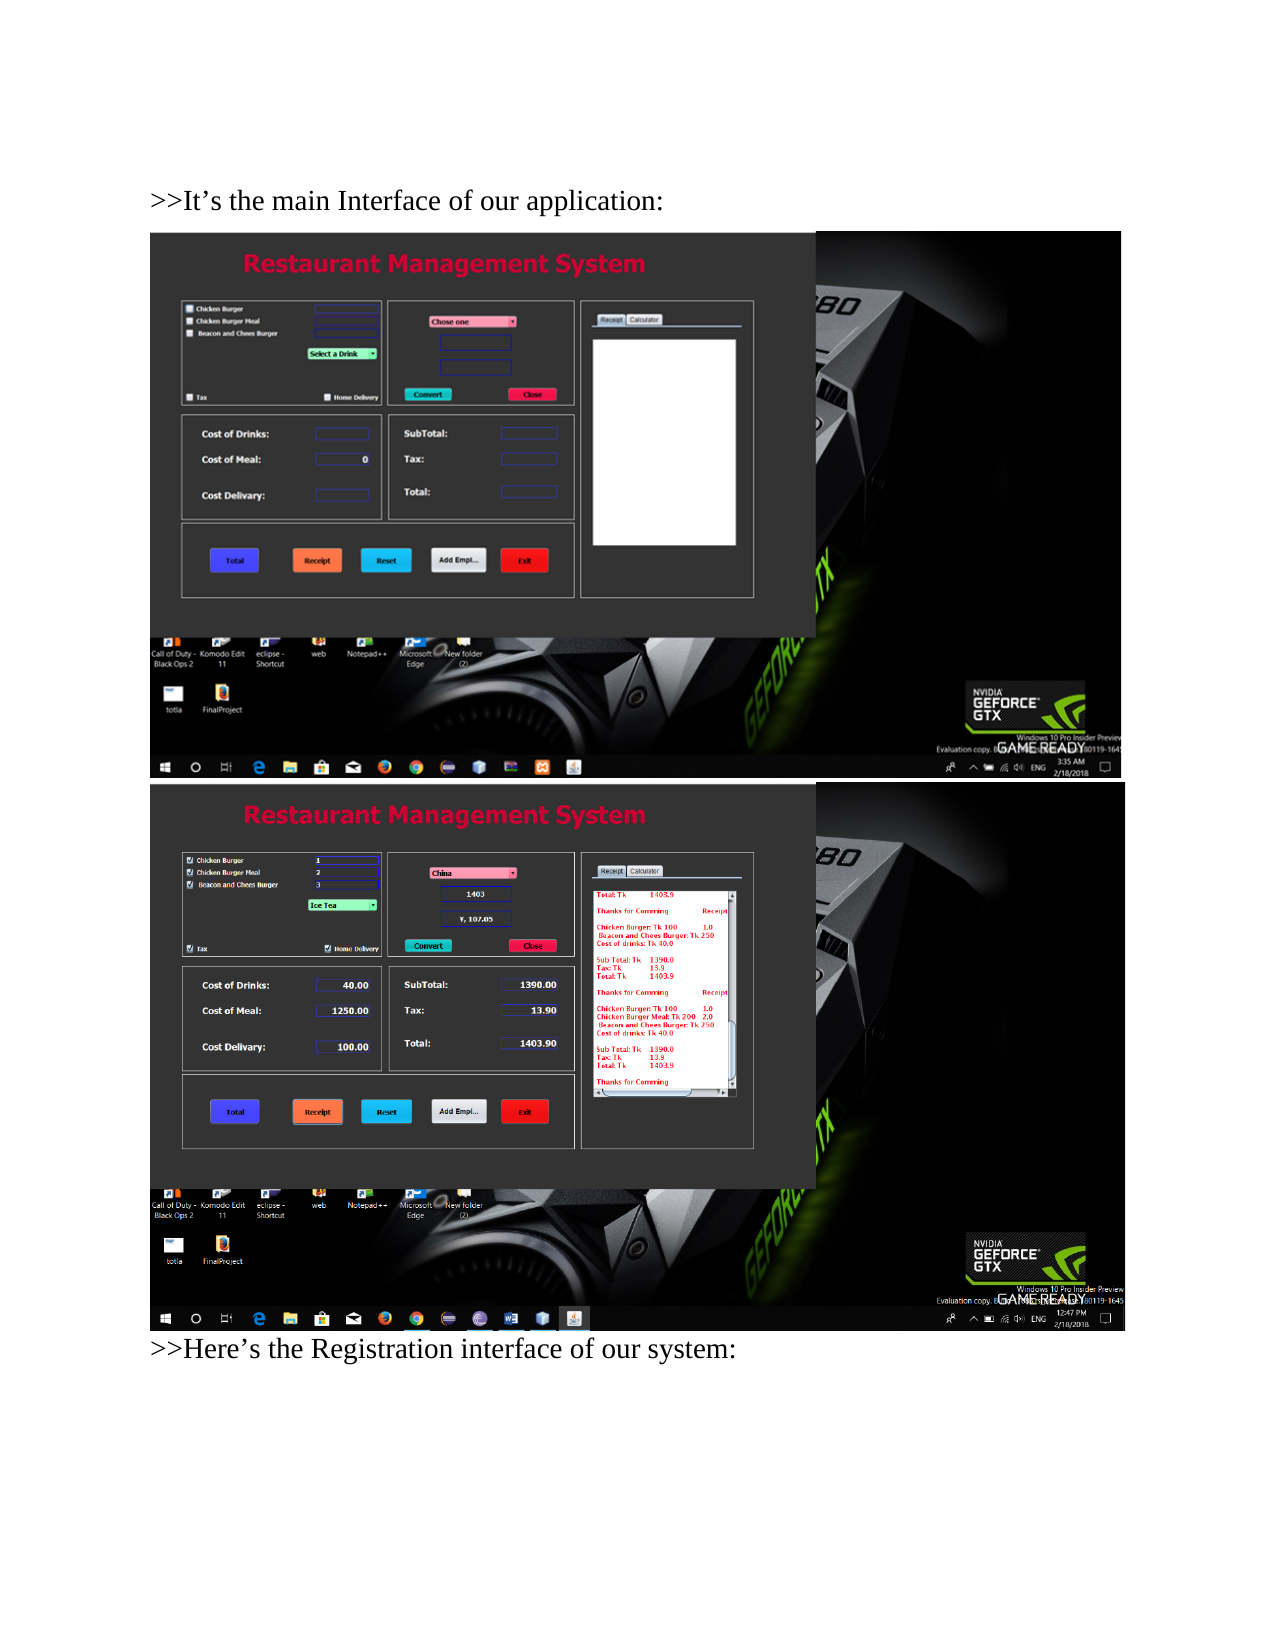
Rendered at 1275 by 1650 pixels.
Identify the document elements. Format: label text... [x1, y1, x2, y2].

text >>Here’s the Registration interface of our system: [150, 1331, 1125, 1364]
picture [150, 782, 1125, 1331]
text >>It’s the main Interface of our application: [150, 183, 1125, 217]
picture [150, 231, 1122, 778]
